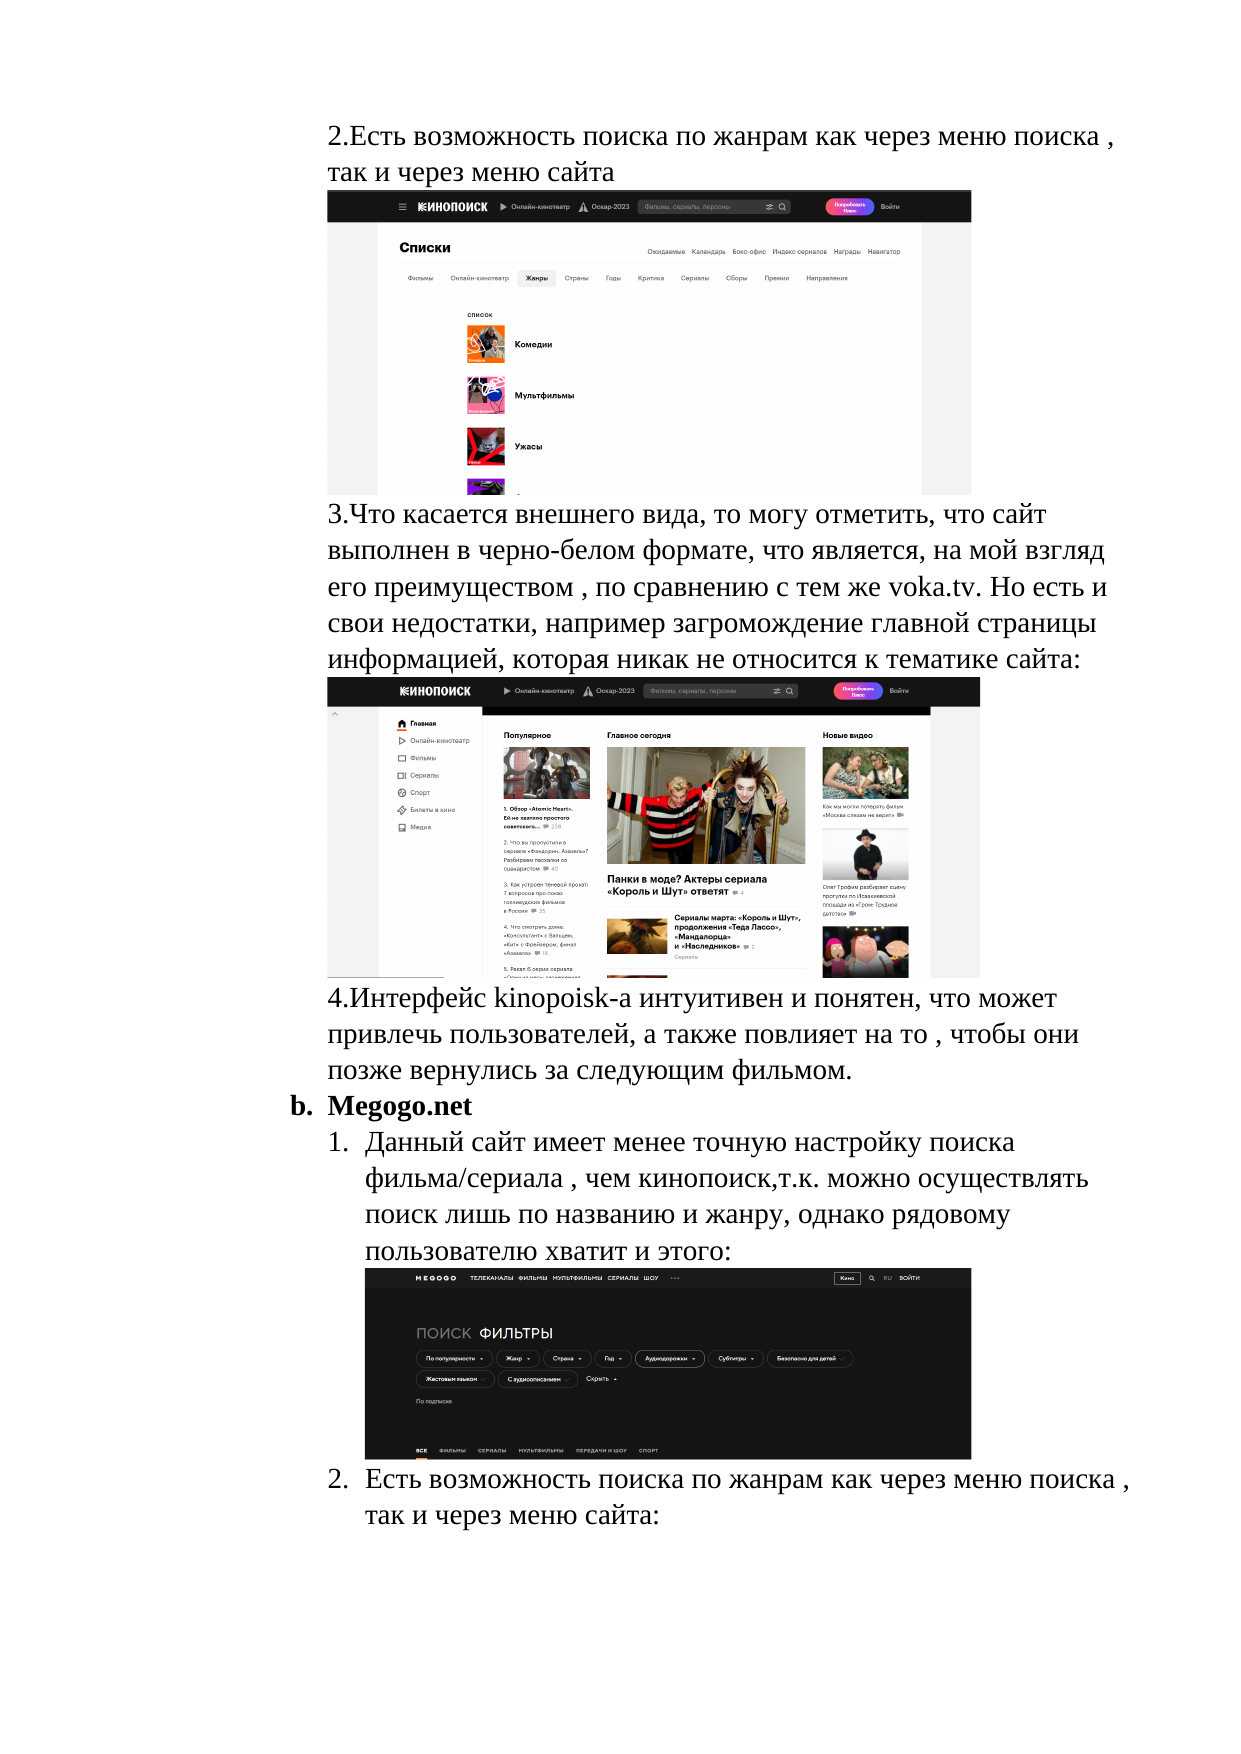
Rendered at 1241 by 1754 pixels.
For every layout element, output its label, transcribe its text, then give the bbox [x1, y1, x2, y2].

list 4.Интерфейс kinopoisk-а интуитивен и понятен, что может привлечь пользователей, а также повлияет на то , чтобы они позже вернулись за следующим фильмом. [327, 980, 1152, 1086]
picture [364, 1268, 972, 1460]
list 2.Есть возможность поиска по жанрам как через меню поиска , так и через меню сайта [327, 118, 1152, 188]
list Есть возможность поиска по жанрам как через меню поиска , так и через меню сайта: [327, 1461, 1152, 1531]
picture [327, 677, 981, 978]
list Megogo.net [290, 1088, 1152, 1122]
picture [327, 190, 972, 495]
list 3.Что касается внешнего вида, то могу отметить, что сайт выполнен в черно-белом формате, что является, на мой взгляд его преимуществом , по сравнению с тем же voka.tv. Но есть и свои недостатки, например загромождение главной страницы информацией, которая никак не относится к тематике сайта: [327, 496, 1152, 674]
